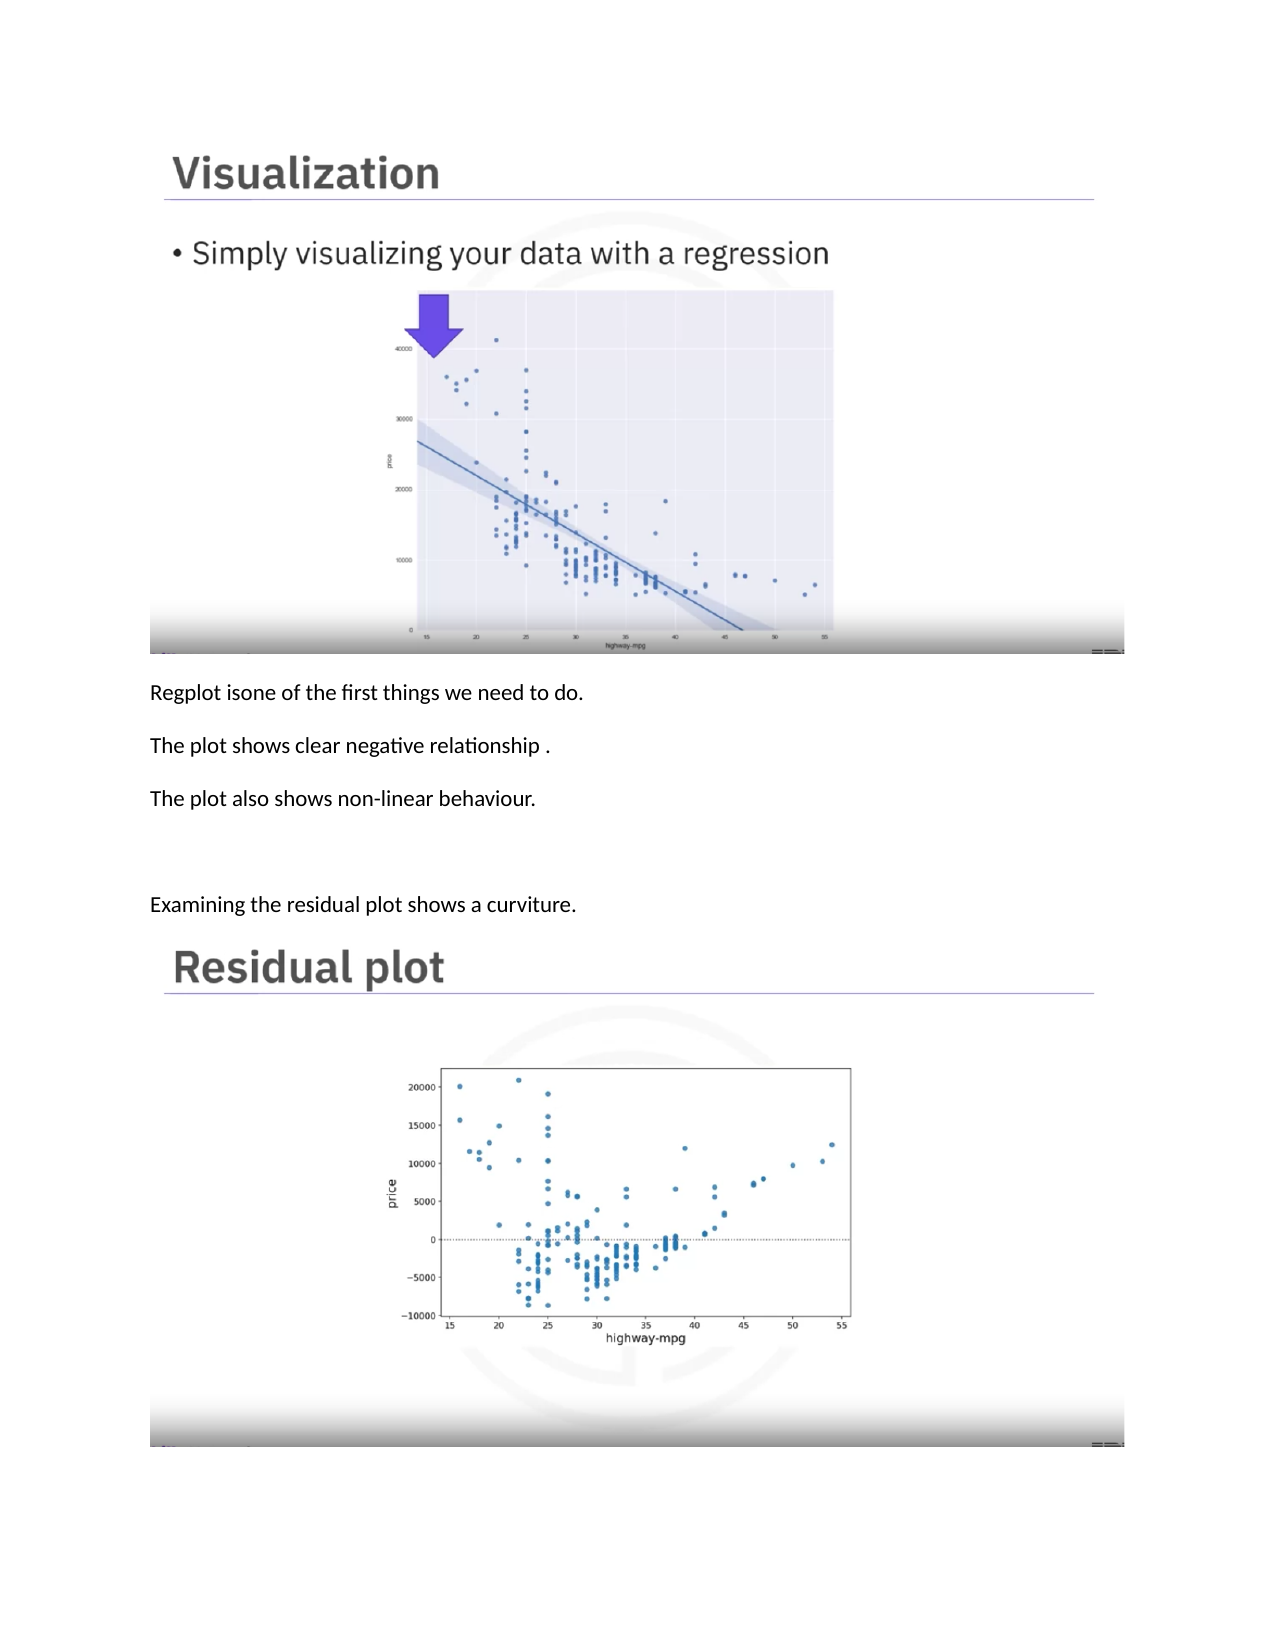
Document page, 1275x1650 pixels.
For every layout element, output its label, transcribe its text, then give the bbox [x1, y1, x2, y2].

list The plot shows clear negative relationship . [150, 731, 1125, 759]
list Regplot isone of the first things we need to do. [150, 678, 1125, 706]
list Examining the residual plot shows a curviture. [150, 891, 1125, 918]
picture [150, 150, 1125, 654]
picture [150, 943, 1125, 1447]
list The plot also shows non-linear behaviour. [150, 784, 1125, 812]
